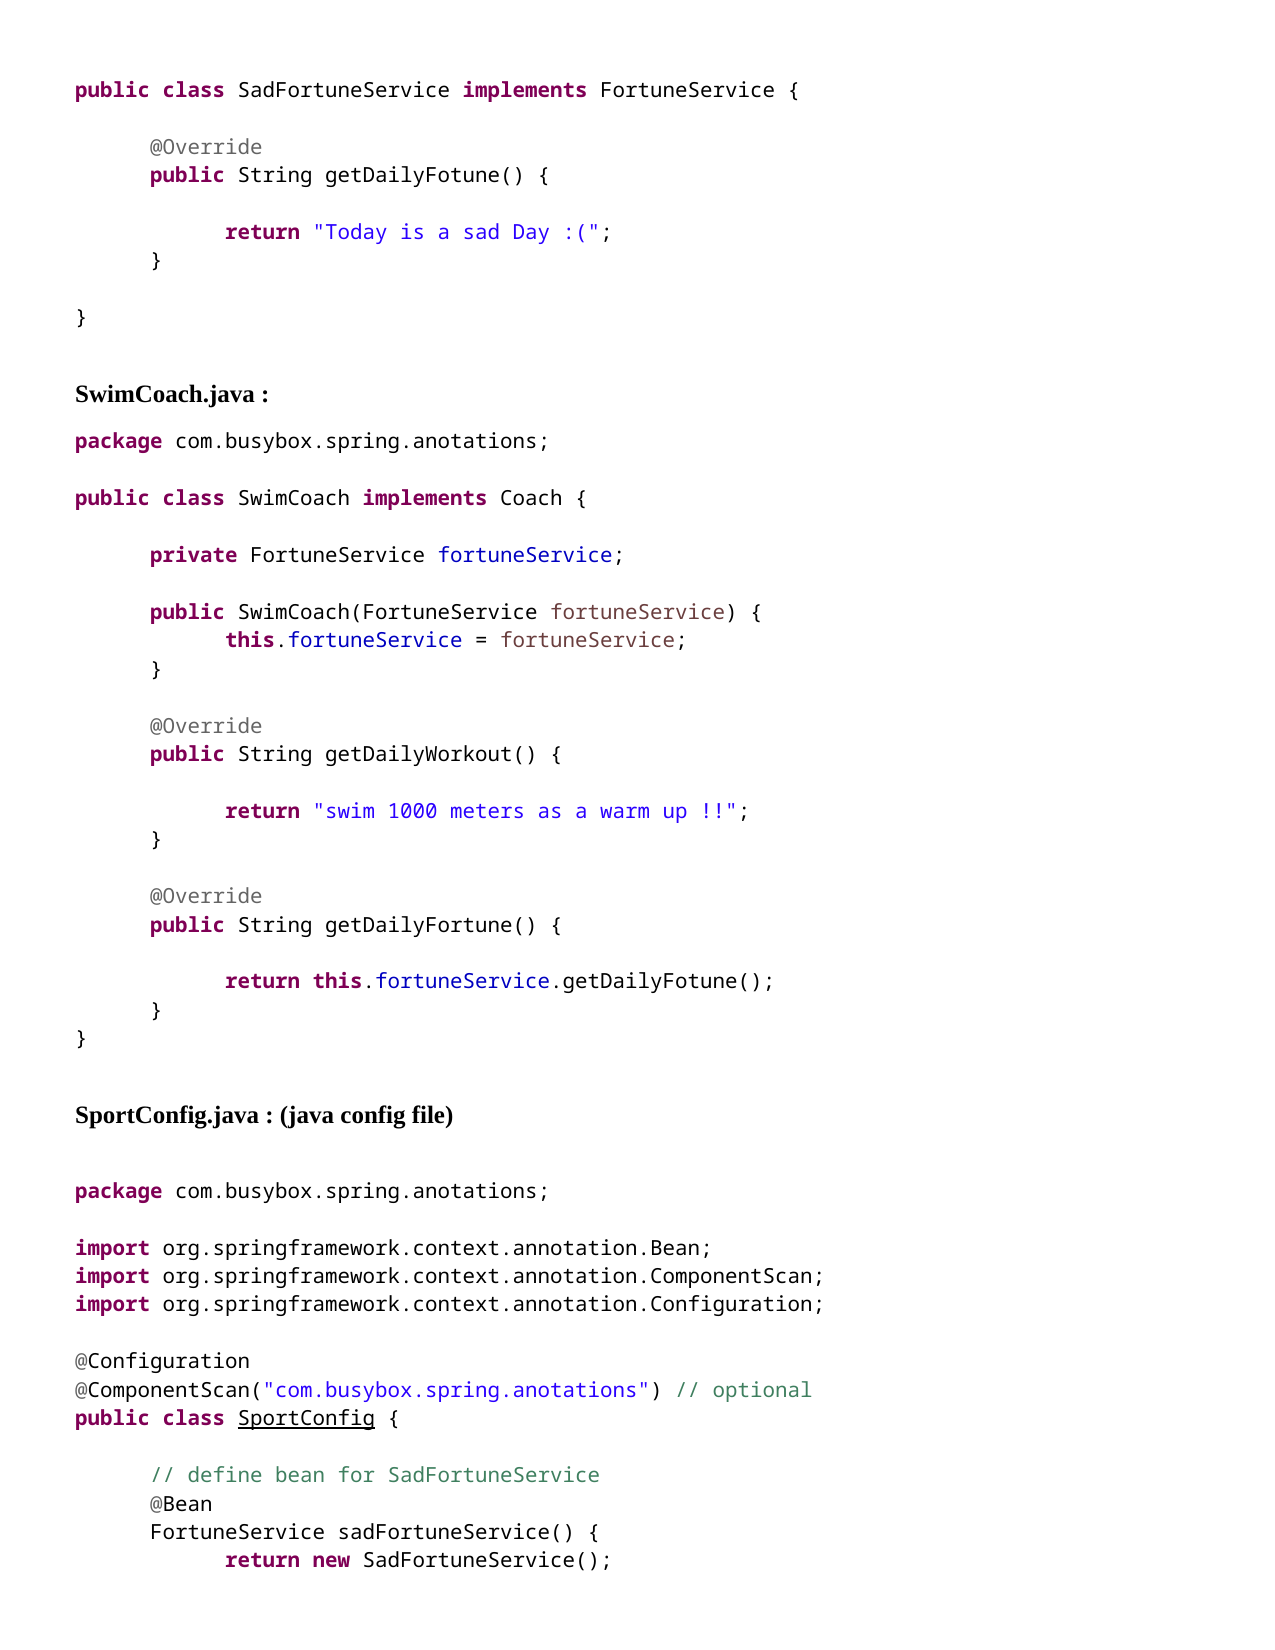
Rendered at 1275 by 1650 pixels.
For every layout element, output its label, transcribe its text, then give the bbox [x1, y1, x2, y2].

text public String getDailyFotune() { [75, 160, 1200, 189]
text SportConfig.java : (java config file) [75, 1100, 1200, 1128]
text @ComponentScan("com.busybox.spring.anotations") // optional [75, 1375, 1200, 1403]
text return this.fortuneService.getDailyFotune(); [75, 967, 1200, 995]
text import org.springframework.context.annotation.Bean; [75, 1233, 1200, 1261]
text return "Today is a sad Day :("; [75, 217, 1200, 246]
text public SwimCoach(FortuneService fortuneService) { [75, 597, 1200, 625]
text } [75, 654, 1200, 682]
text package com.busybox.spring.anotations; [75, 426, 1200, 455]
text public String getDailyFortune() { [75, 910, 1200, 938]
text SwimCoach.java : [75, 379, 1200, 407]
text public class SwimCoach implements Coach { [75, 483, 1200, 512]
text @Configuration [75, 1346, 1200, 1375]
text return "swim 1000 meters as a warm up !!"; [75, 796, 1200, 824]
text FortuneService sadFortuneService() { [75, 1517, 1200, 1546]
text } [75, 824, 1200, 853]
text } [75, 1023, 1200, 1052]
text @Bean [75, 1489, 1200, 1517]
text package com.busybox.spring.anotations; [75, 1176, 1200, 1204]
text public class SadFortuneService implements FortuneService { [75, 75, 1200, 103]
text // define bean for SadFortuneService [75, 1460, 1200, 1489]
text public String getDailyWorkout() { [75, 739, 1200, 768]
text } [75, 995, 1200, 1023]
text import org.springframework.context.annotation.ComponentScan; [75, 1261, 1200, 1289]
text } [75, 302, 1200, 331]
text @Override [75, 711, 1200, 739]
text @Override [75, 881, 1200, 910]
text } [75, 246, 1200, 274]
text public class SportConfig { [75, 1403, 1200, 1432]
text this.fortuneService = fortuneService; [75, 625, 1200, 654]
text import org.springframework.context.annotation.Configuration; [75, 1289, 1200, 1318]
text @Override [75, 132, 1200, 160]
text private FortuneService fortuneService; [75, 540, 1200, 568]
text return new SadFortuneService(); [75, 1546, 1200, 1574]
